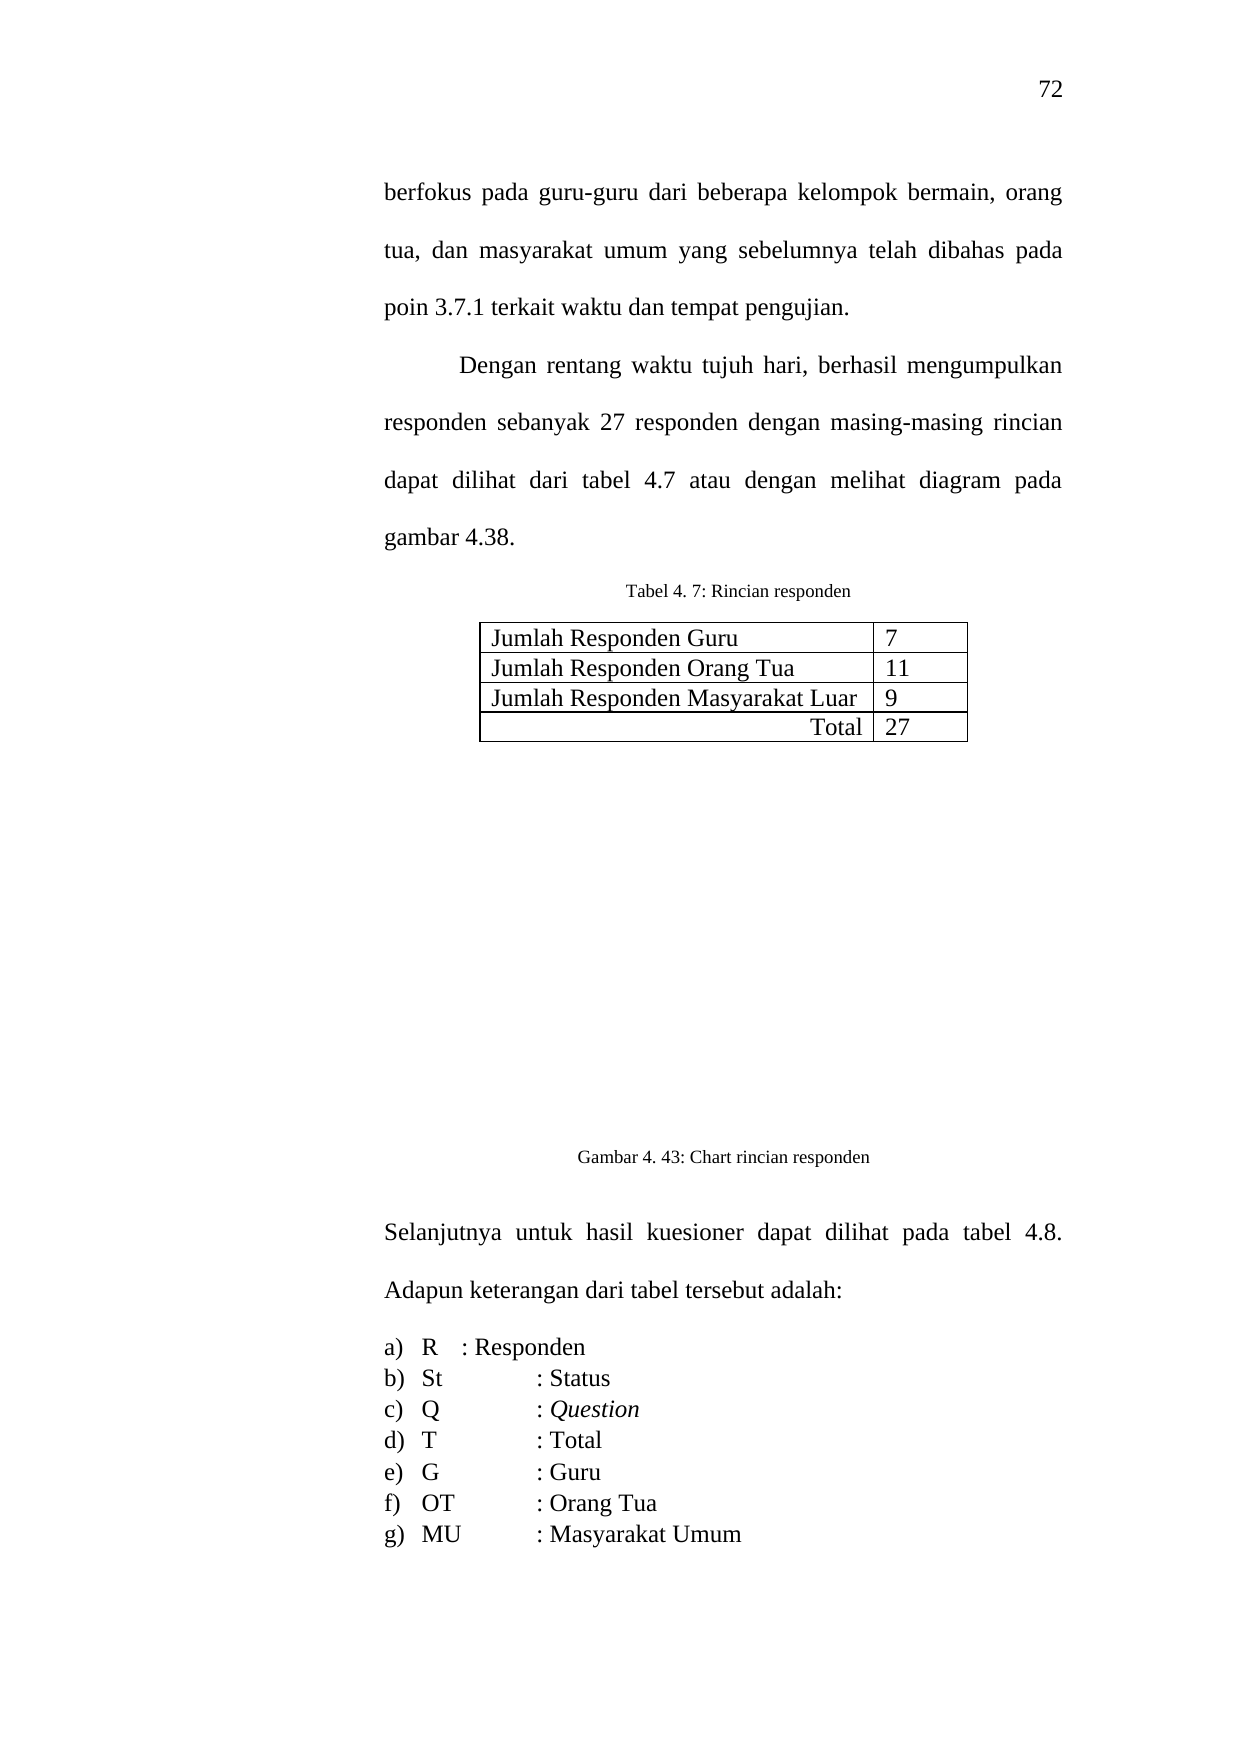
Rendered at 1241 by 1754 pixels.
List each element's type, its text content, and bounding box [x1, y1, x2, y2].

table_header 7 [874, 623, 967, 652]
list R : Responden [384, 1332, 1063, 1361]
text Selanjutnya untuk hasil kuesioner dapat dilihat pada tabel 4.8. Adapun keterangan dari tabel tersebut adalah: [384, 742, 1063, 1304]
list OT : Orang Tua [384, 1488, 1063, 1516]
table_header Jumlah Responden Guru [481, 623, 873, 652]
list Q : Question [384, 1394, 1063, 1423]
table_cell 9 [874, 683, 967, 711]
table_cell 11 [874, 653, 967, 682]
list T : Total [384, 1426, 1063, 1454]
list MU : Masyarakat Umum [384, 1519, 1063, 1547]
text Dengan rentang waktu tujuh hari, berhasil mengumpulkan responden sebanyak 27 responden dengan masing-masing rincian dapat dilihat dari tabel 4.7 atau dengan melihat diagram pada gambar 4.38. [384, 350, 1063, 551]
table_cell 27 [874, 713, 967, 741]
list St : Status [384, 1363, 1063, 1392]
table_cell Jumlah Responden Masyarakat Luar [481, 683, 873, 711]
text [384, 177, 1063, 321]
list G : Guru [384, 1457, 1063, 1485]
table_cell Total [481, 713, 873, 741]
text Tabel 4. 7: Rincian responden [413, 580, 1063, 601]
table_cell Jumlah Responden Orang Tua [481, 653, 873, 682]
